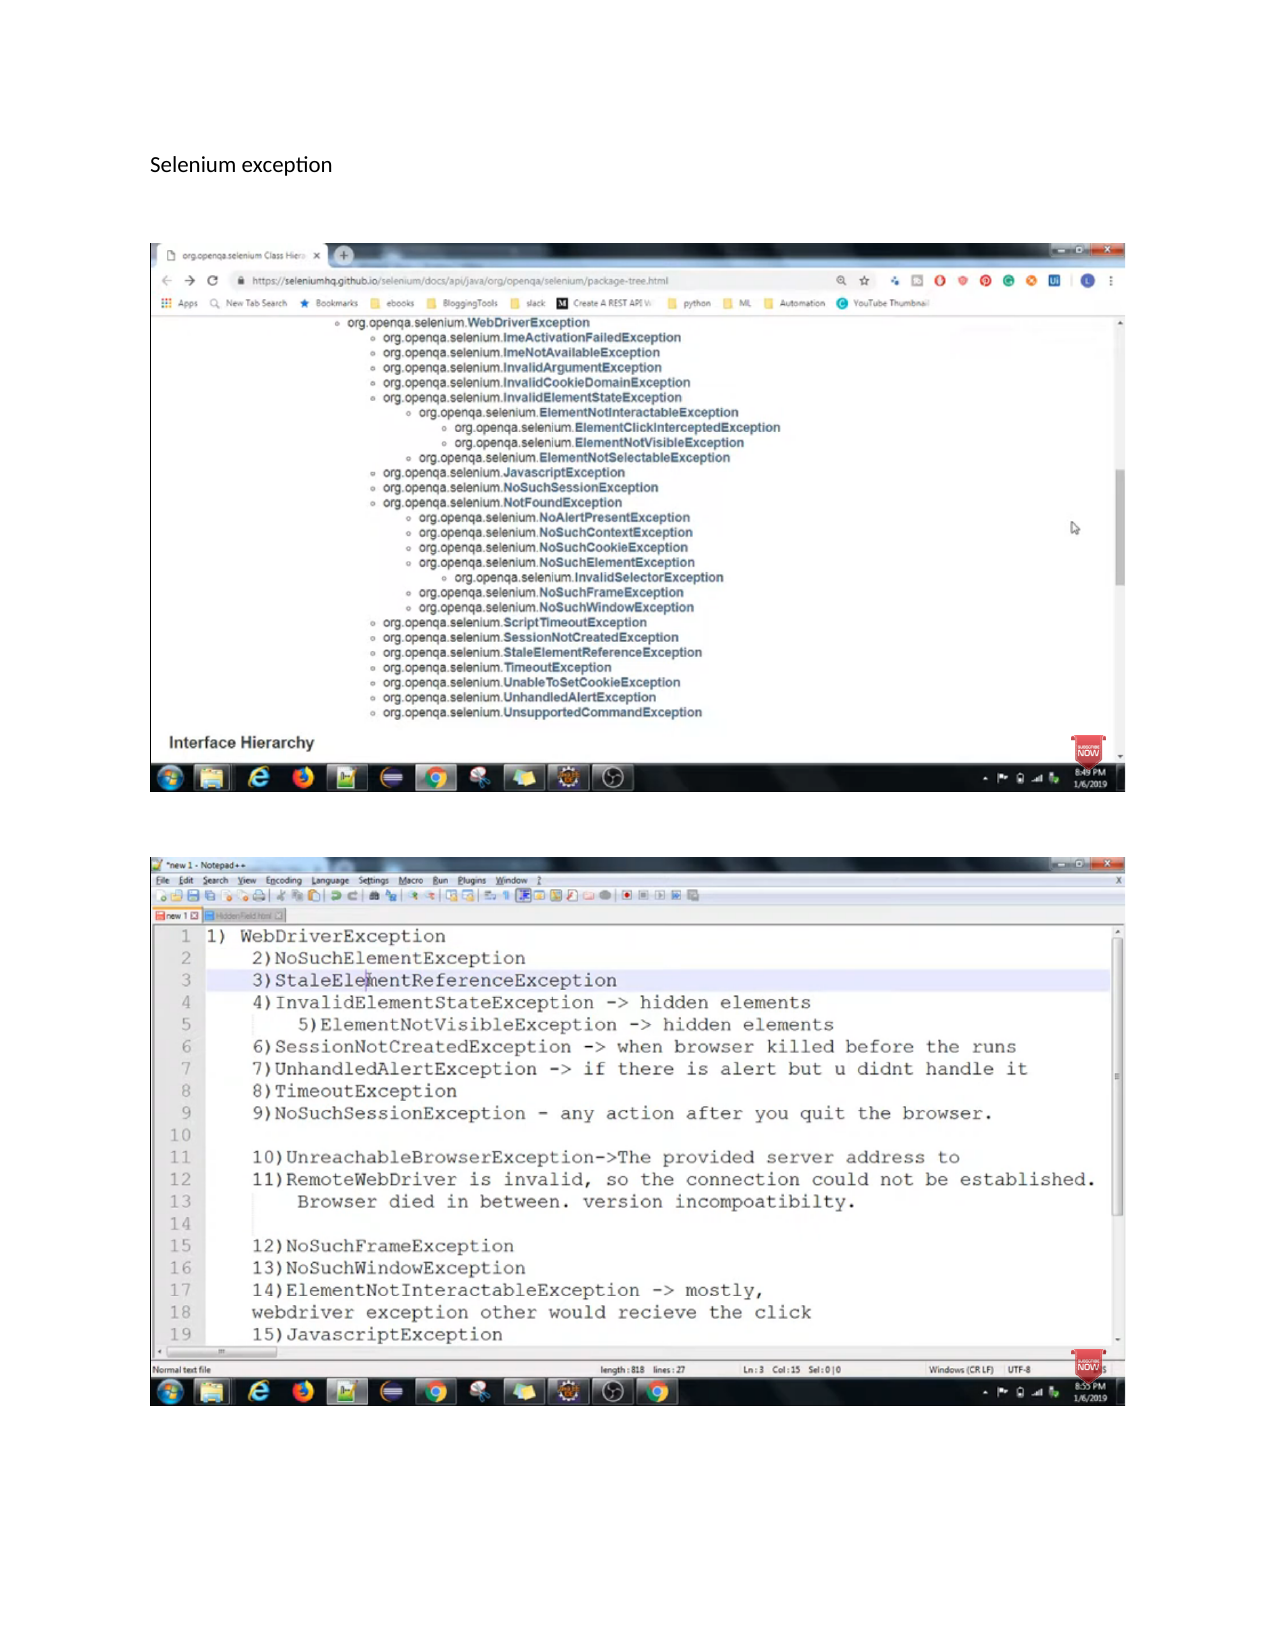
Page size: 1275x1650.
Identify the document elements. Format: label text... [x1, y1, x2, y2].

picture [150, 243, 1125, 792]
picture [150, 857, 1125, 1406]
text Selenium exception [150, 150, 1125, 178]
